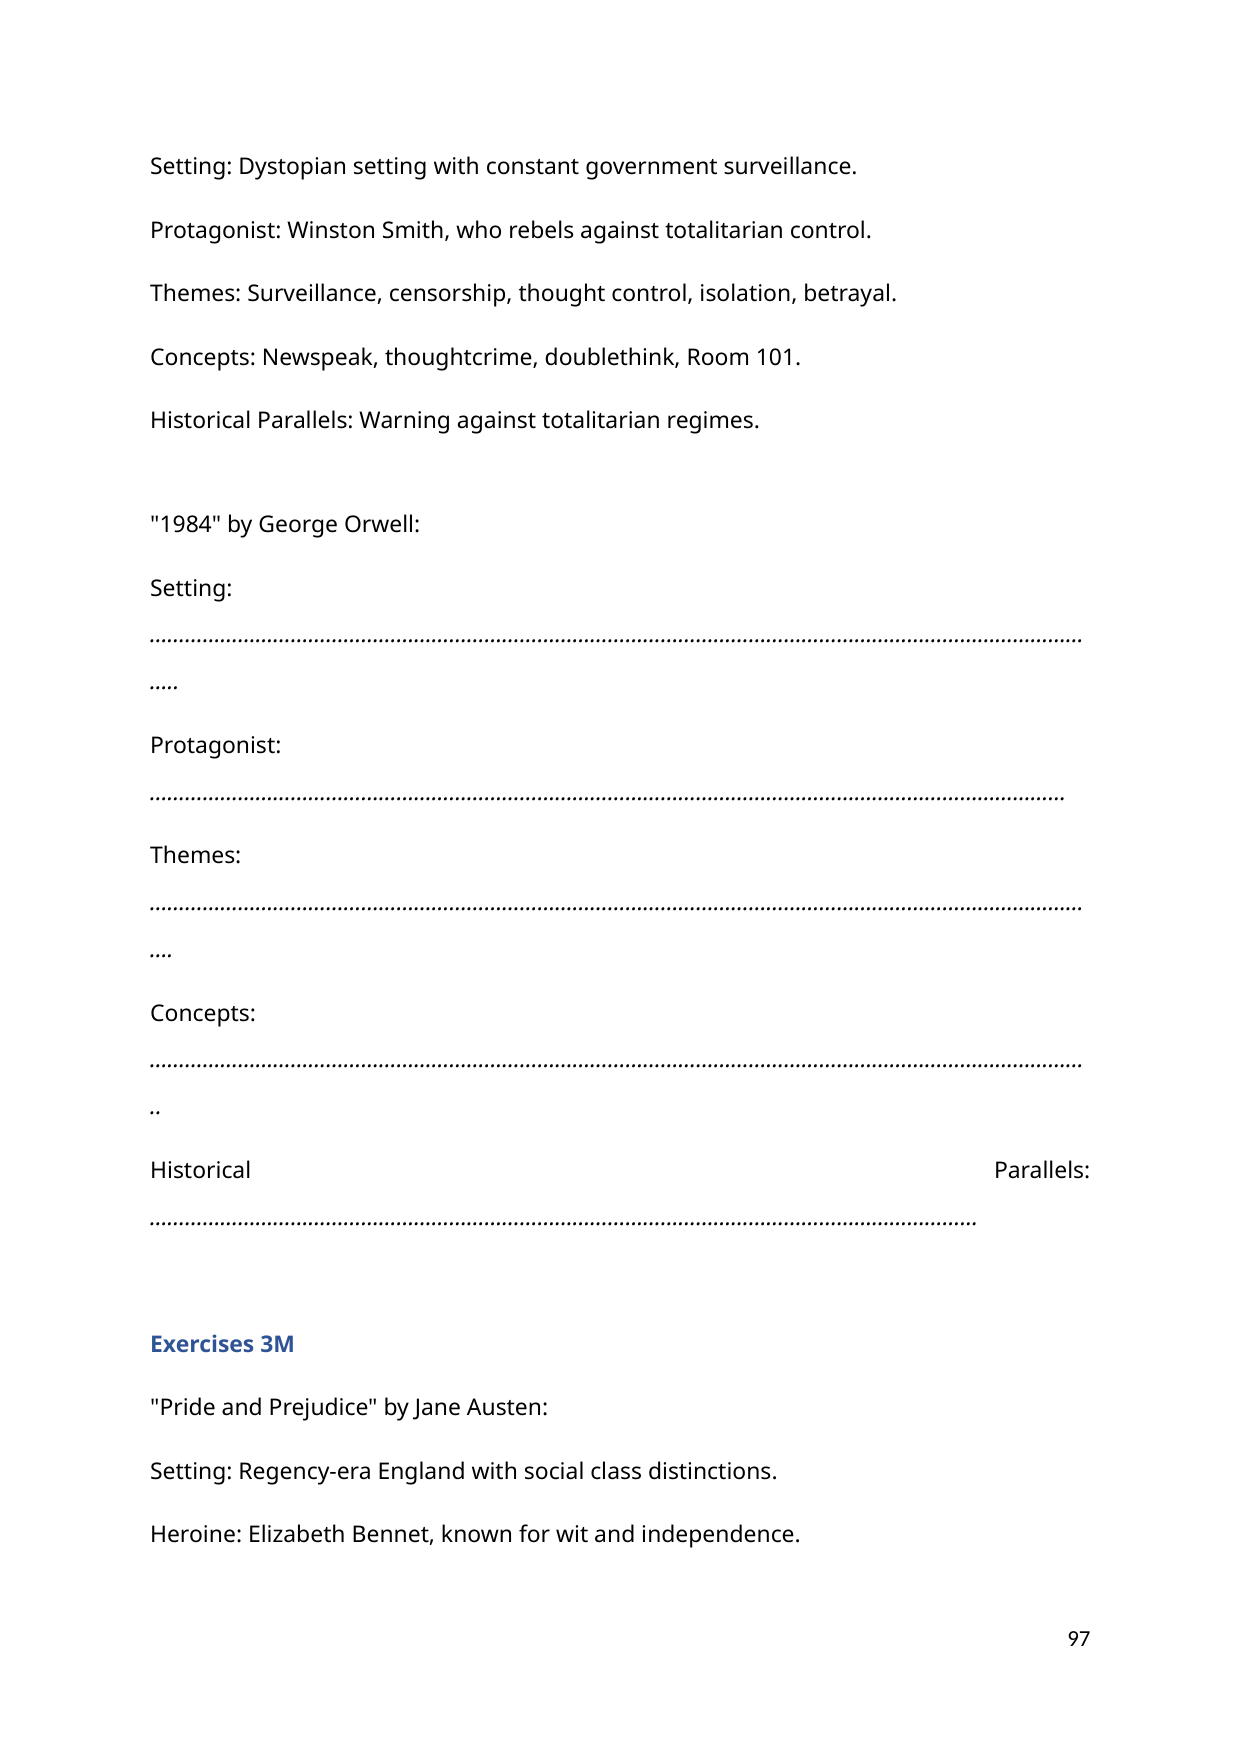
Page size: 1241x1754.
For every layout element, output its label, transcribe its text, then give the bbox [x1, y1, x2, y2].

text Setting: ……………………………………………………………………………………………………………………………………………….. [150, 572, 1090, 697]
text Protagonist: Winston Smith, who rebels against totalitarian control. [150, 213, 1090, 245]
text Concepts: Newspeak, thoughtcrime, doublethink, Room 101. [150, 341, 1090, 372]
text Concepts: …………………………………………………………………………………………………………………………………………….. [150, 997, 1090, 1122]
text Setting: Regency-era England with social class distinctions. [150, 1455, 1090, 1486]
text Heroine: Elizabeth Bennet, known for wit and independence. [150, 1518, 1090, 1550]
text Exercises 3M [150, 1328, 1090, 1359]
text Protagonist: ………………………………………………………………………………………………………………………………………… [150, 729, 1090, 807]
text Setting: Dystopian setting with constant government surveillance. [150, 150, 1090, 181]
text Historical Parallels: …………………………………………………………………………………………………………………………… [150, 1154, 1090, 1232]
text "1984" by George Orwell: [150, 508, 1090, 539]
text "Pride and Prejudice" by Jane Austen: [150, 1391, 1090, 1423]
text Themes: Surveillance, censorship, thought control, isolation, betrayal. [150, 277, 1090, 308]
text Themes: ………………………………………………………………………………………………………………………………………………. [150, 839, 1090, 964]
text Historical Parallels: Warning against totalitarian regimes. [150, 404, 1090, 477]
